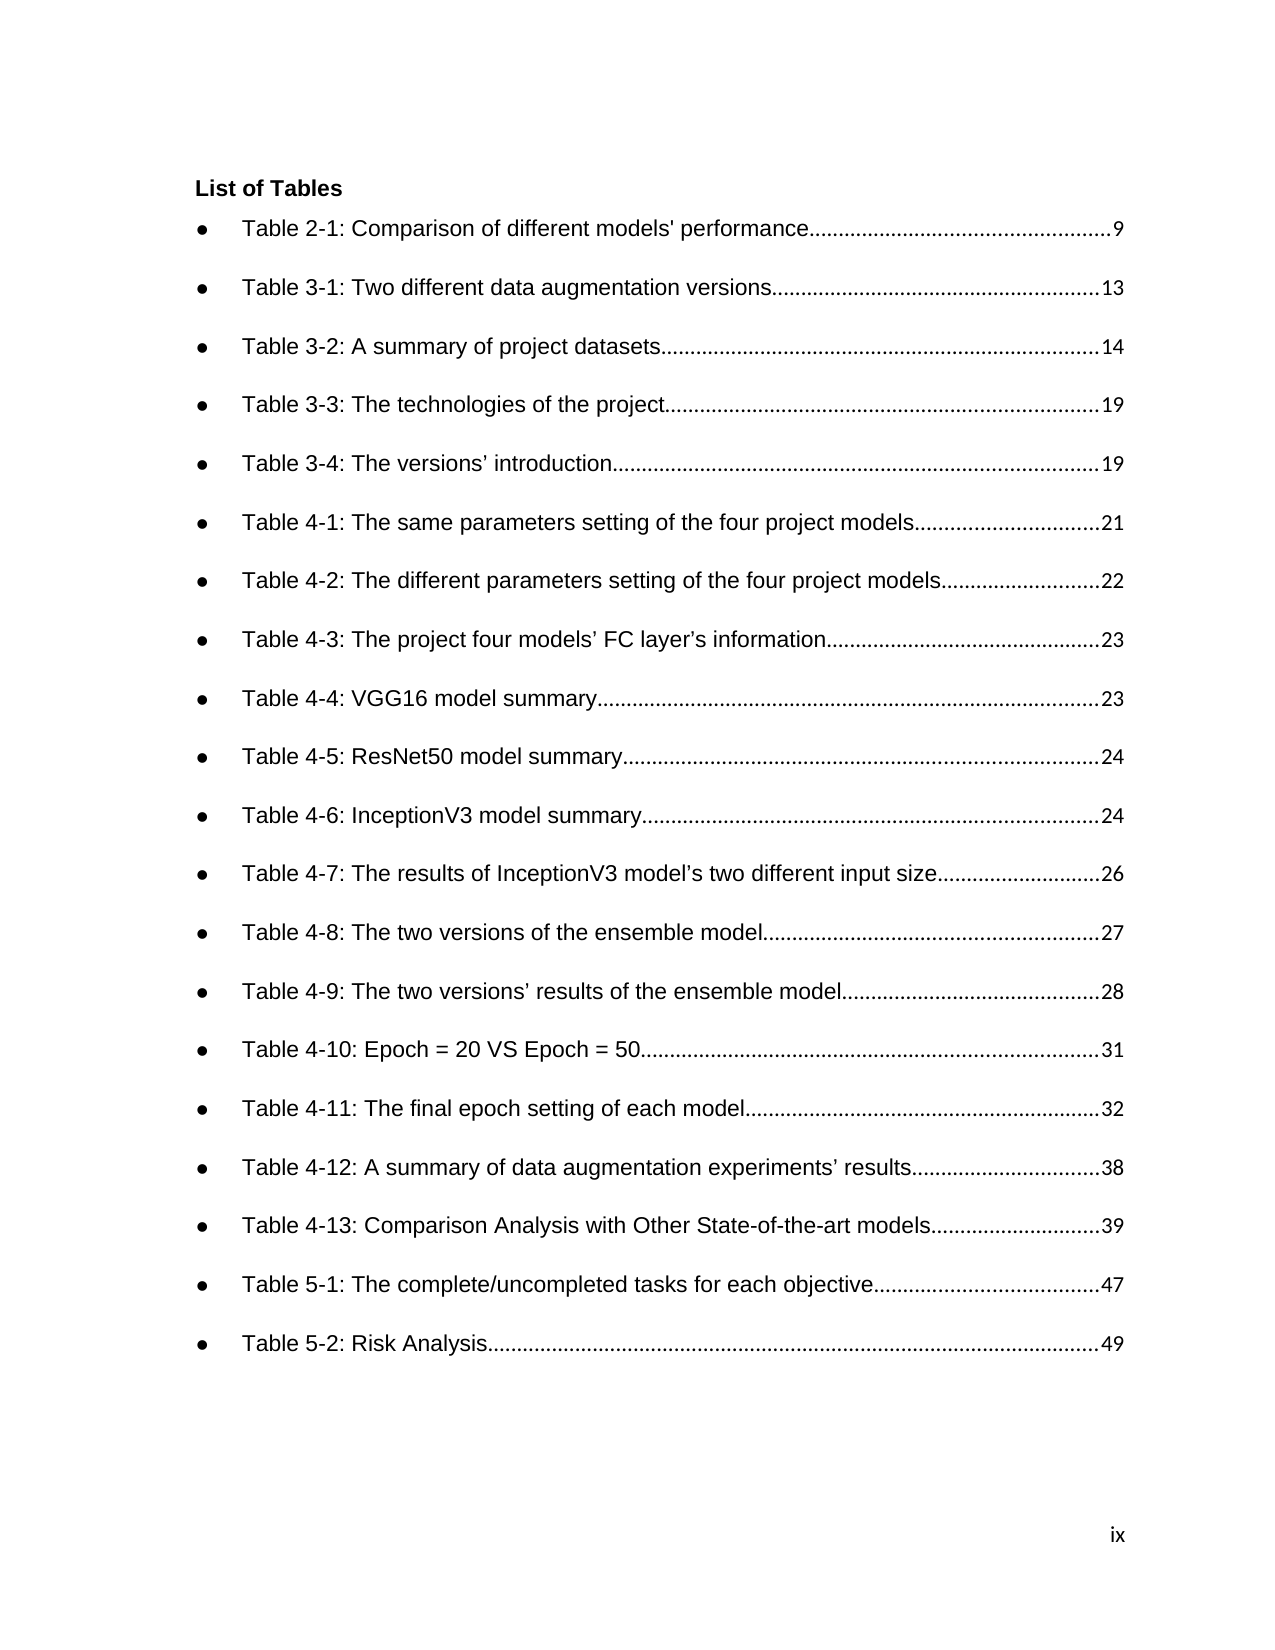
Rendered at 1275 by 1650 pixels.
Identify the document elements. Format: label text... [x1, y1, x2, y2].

list Table 4-1: The same parameters setting of the four project models 21 [196, 508, 1125, 536]
list Table 5-1: The complete/uncompleted tasks for each objective 47 [196, 1270, 1125, 1298]
list Table 4-11: The final epoch setting of each model 32 [196, 1094, 1125, 1122]
list Table 4-5: ResNet50 model summary 24 [196, 742, 1125, 770]
list Table 2-1: Comparison of different models' performance 9 [196, 214, 1125, 242]
subtitle List of Tables [195, 175, 1125, 201]
list Table 4-3: The project four models’ FC layer’s information 23 [196, 625, 1125, 653]
list Table 4-7: The results of InceptionV3 model’s two different input size 26 [196, 859, 1125, 888]
list Table 3-3: The technologies of the project 19 [196, 390, 1125, 418]
list Table 4-2: The different parameters setting of the four project models 22 [196, 566, 1125, 594]
list Table 4-6: InceptionV3 model summary 24 [196, 801, 1125, 829]
list Table 4-4: VGG16 model summary 23 [196, 684, 1125, 712]
list Table 3-2: A summary of project datasets 14 [196, 332, 1125, 360]
list Table 4-9: The two versions’ results of the ensemble model 28 [196, 977, 1125, 1005]
list Table 4-10: Epoch = 20 VS Epoch = 50 31 [196, 1036, 1125, 1063]
list Table 4-13: Comparison Analysis with Other State-of-the-art models 39 [196, 1211, 1125, 1239]
list Table 3-4: The versions’ introduction 19 [196, 449, 1125, 477]
list Table 4-8: The two versions of the ensemble model 27 [196, 918, 1125, 946]
list Table 4-12: A summary of data augmentation experiments’ results 38 [196, 1153, 1125, 1181]
list Table 3-1: Two different data augmentation versions 13 [196, 273, 1125, 301]
list Table 5-2: Risk Analysis 49 [196, 1329, 1125, 1357]
